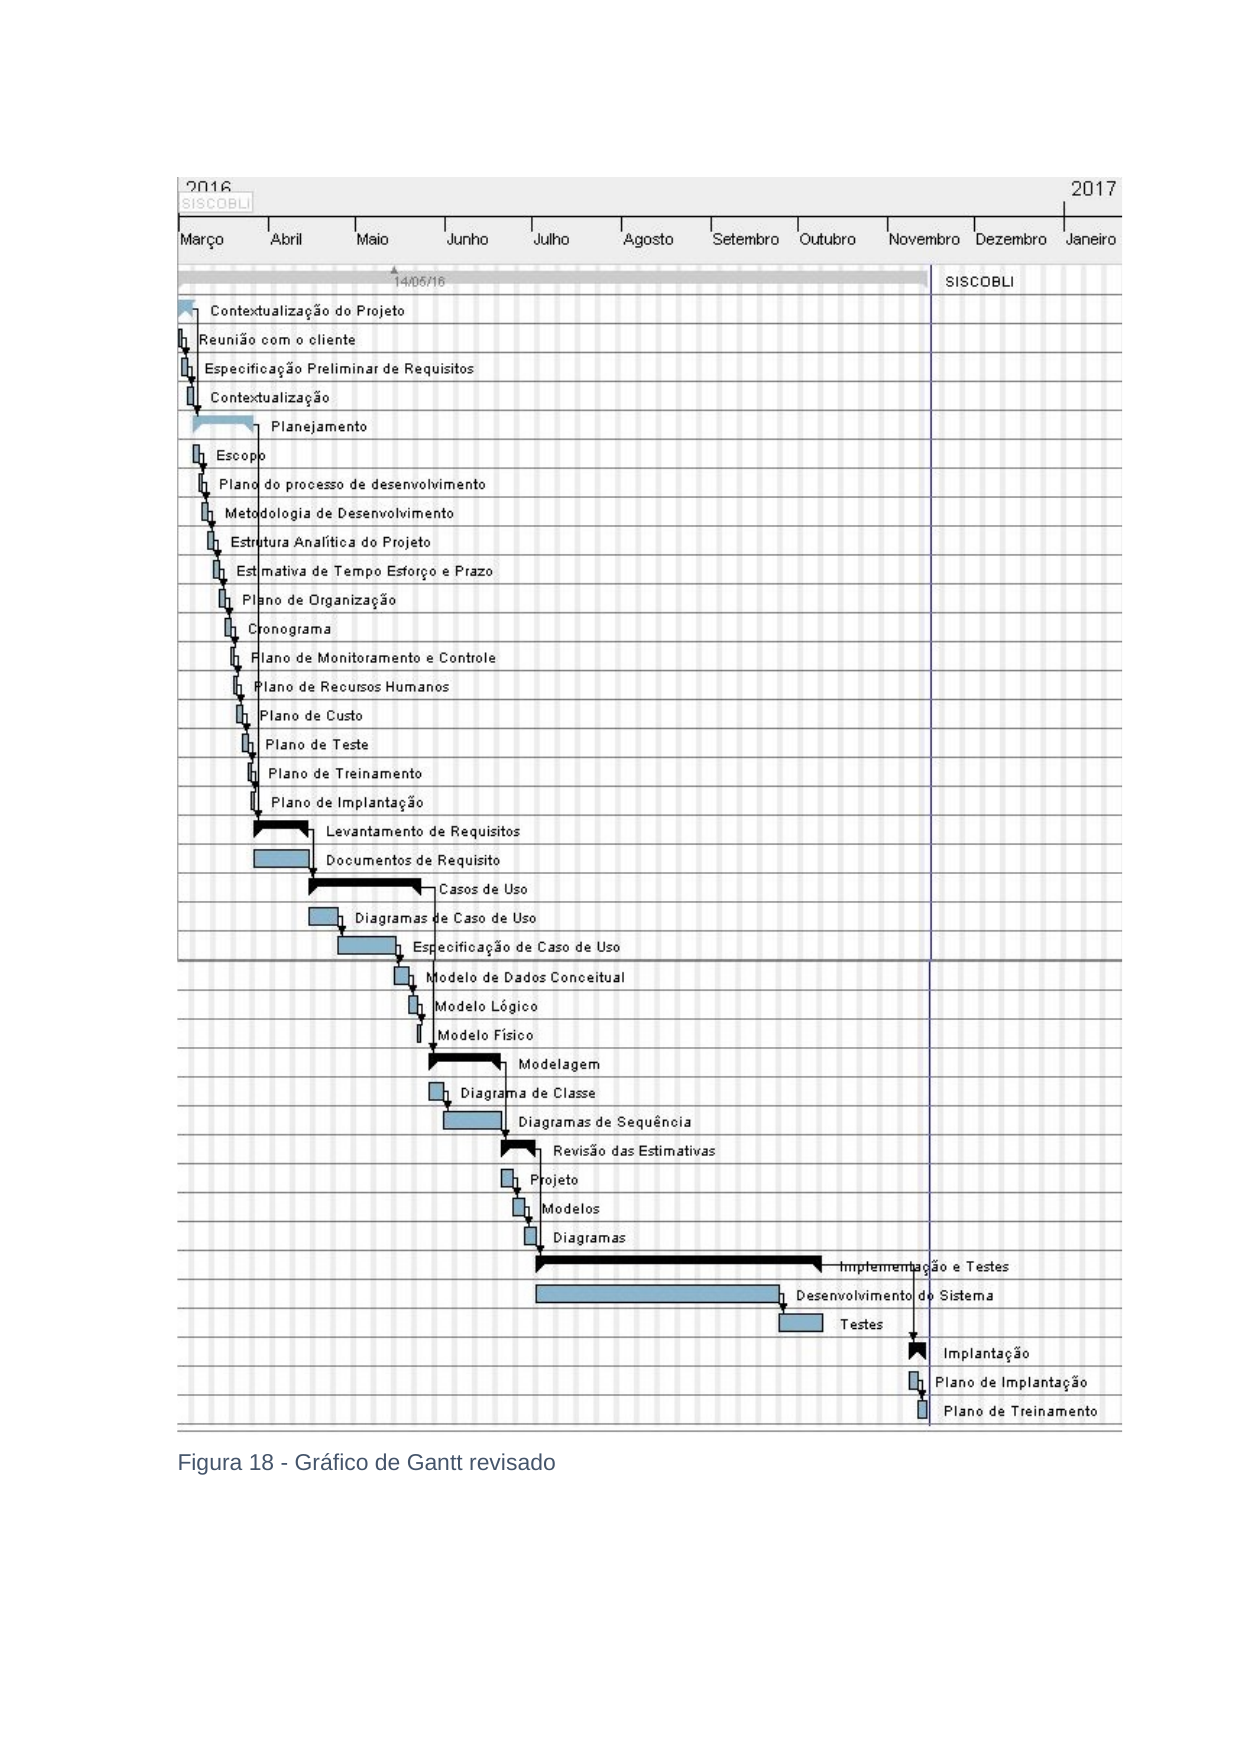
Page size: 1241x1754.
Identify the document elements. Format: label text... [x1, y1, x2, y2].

picture [177, 177, 1123, 1435]
text Figura 18 - Gráfico de Gantt revisado [177, 1448, 1122, 1475]
